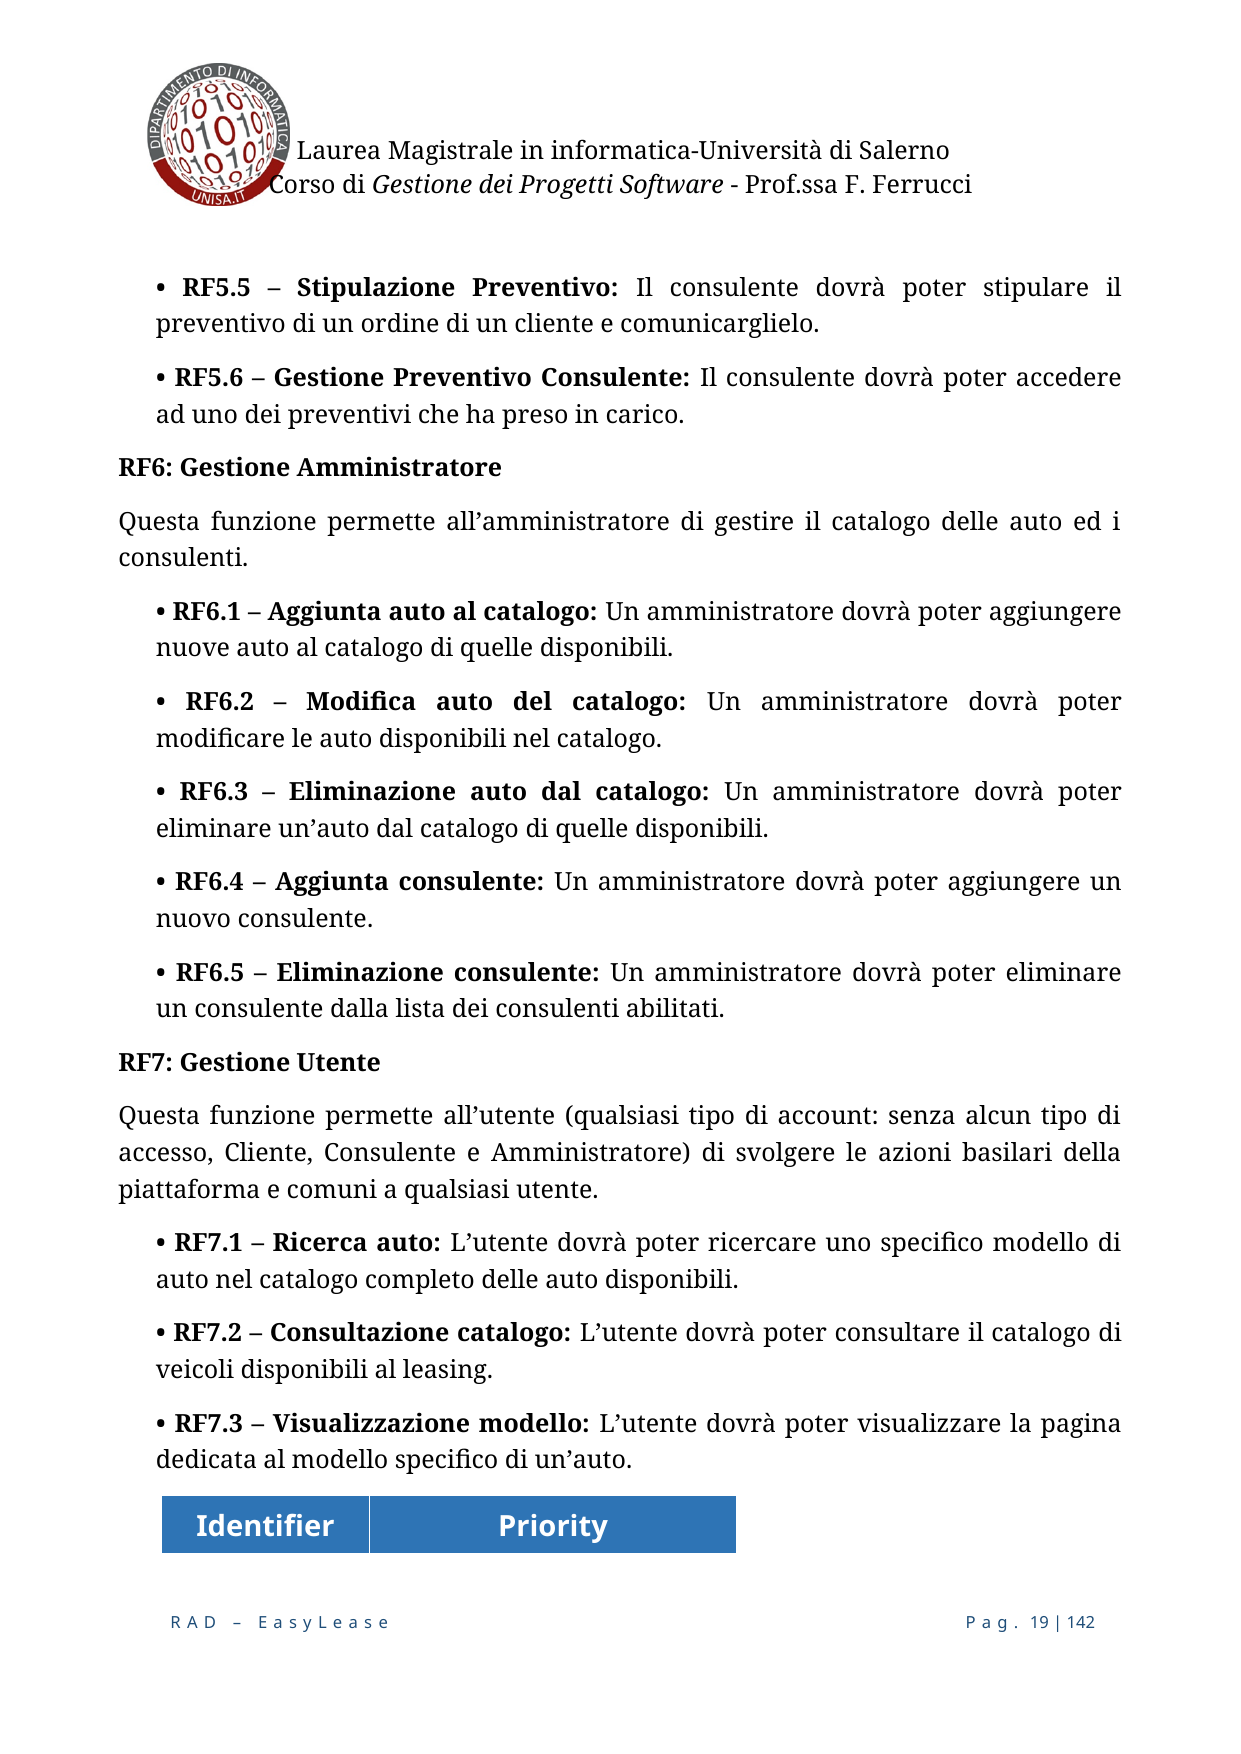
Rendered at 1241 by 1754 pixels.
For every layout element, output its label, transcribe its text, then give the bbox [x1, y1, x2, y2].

text • RF6.5 – Eliminazione consulente: Un amministratore dovrà poter eliminare un consulente dalla lista dei consulenti abilitati. [156, 954, 1122, 1025]
text RF7: Gestione Utente [118, 1044, 1122, 1078]
text • RF6.2 – Modifica auto del catalogo: Un amministratore dovrà poter modificare le auto disponibili nel catalogo. [156, 683, 1122, 754]
text • RF5.6 – Gestione Preventivo Consulente: Il consulente dovrà poter accedere ad uno dei preventivi che ha preso in carico. [156, 359, 1122, 430]
text • RF6.3 – Eliminazione auto dal catalogo: Un amministratore dovrà poter eliminare un’auto dal catalogo di quelle disponibili. [156, 774, 1122, 844]
text • RF6.1 – Aggiunta auto al catalogo: Un amministratore dovrà poter aggiungere nuove auto al catalogo di quelle disponibili. [156, 593, 1122, 664]
text RF6: Gestione Amministratore [118, 450, 1122, 484]
text Questa funzione permette all’utente (qualsiasi tipo di account: senza alcun tipo di accesso, Cliente, Consulente e Amministratore) di svolgere le azioni basilari della piattaforma e comuni a qualsiasi utente. [118, 1098, 1122, 1205]
picture [147, 63, 290, 206]
text • RF6.4 – Aggiunta consulente: Un amministratore dovrà poter aggiungere un nuovo consulente. [156, 864, 1122, 935]
text Questa funzione permette all’amministratore di gestire il catalogo delle auto ed i consulenti. [118, 503, 1122, 574]
text • RF5.5 – Stipulazione Preventivo: Il consulente dovrà poter stipulare il preventivo di un ordine di un cliente e comunicarglielo. [156, 269, 1122, 340]
text • RF7.1 – Ricerca auto: L’utente dovrà poter ricercare uno specifico modello di auto nel catalogo completo delle auto disponibili. [156, 1225, 1122, 1296]
text • RF7.2 – Consultazione catalogo: L’utente dovrà poter consultare il catalogo di veicoli disponibili al leasing. [156, 1315, 1122, 1386]
table_header Identifier [162, 1496, 369, 1553]
text • RF7.3 – Visualizzazione modello: L’utente dovrà poter visualizzare la pagina dedicata al modello specifico di un’auto. [156, 1405, 1122, 1476]
table_header Priority [370, 1496, 736, 1553]
